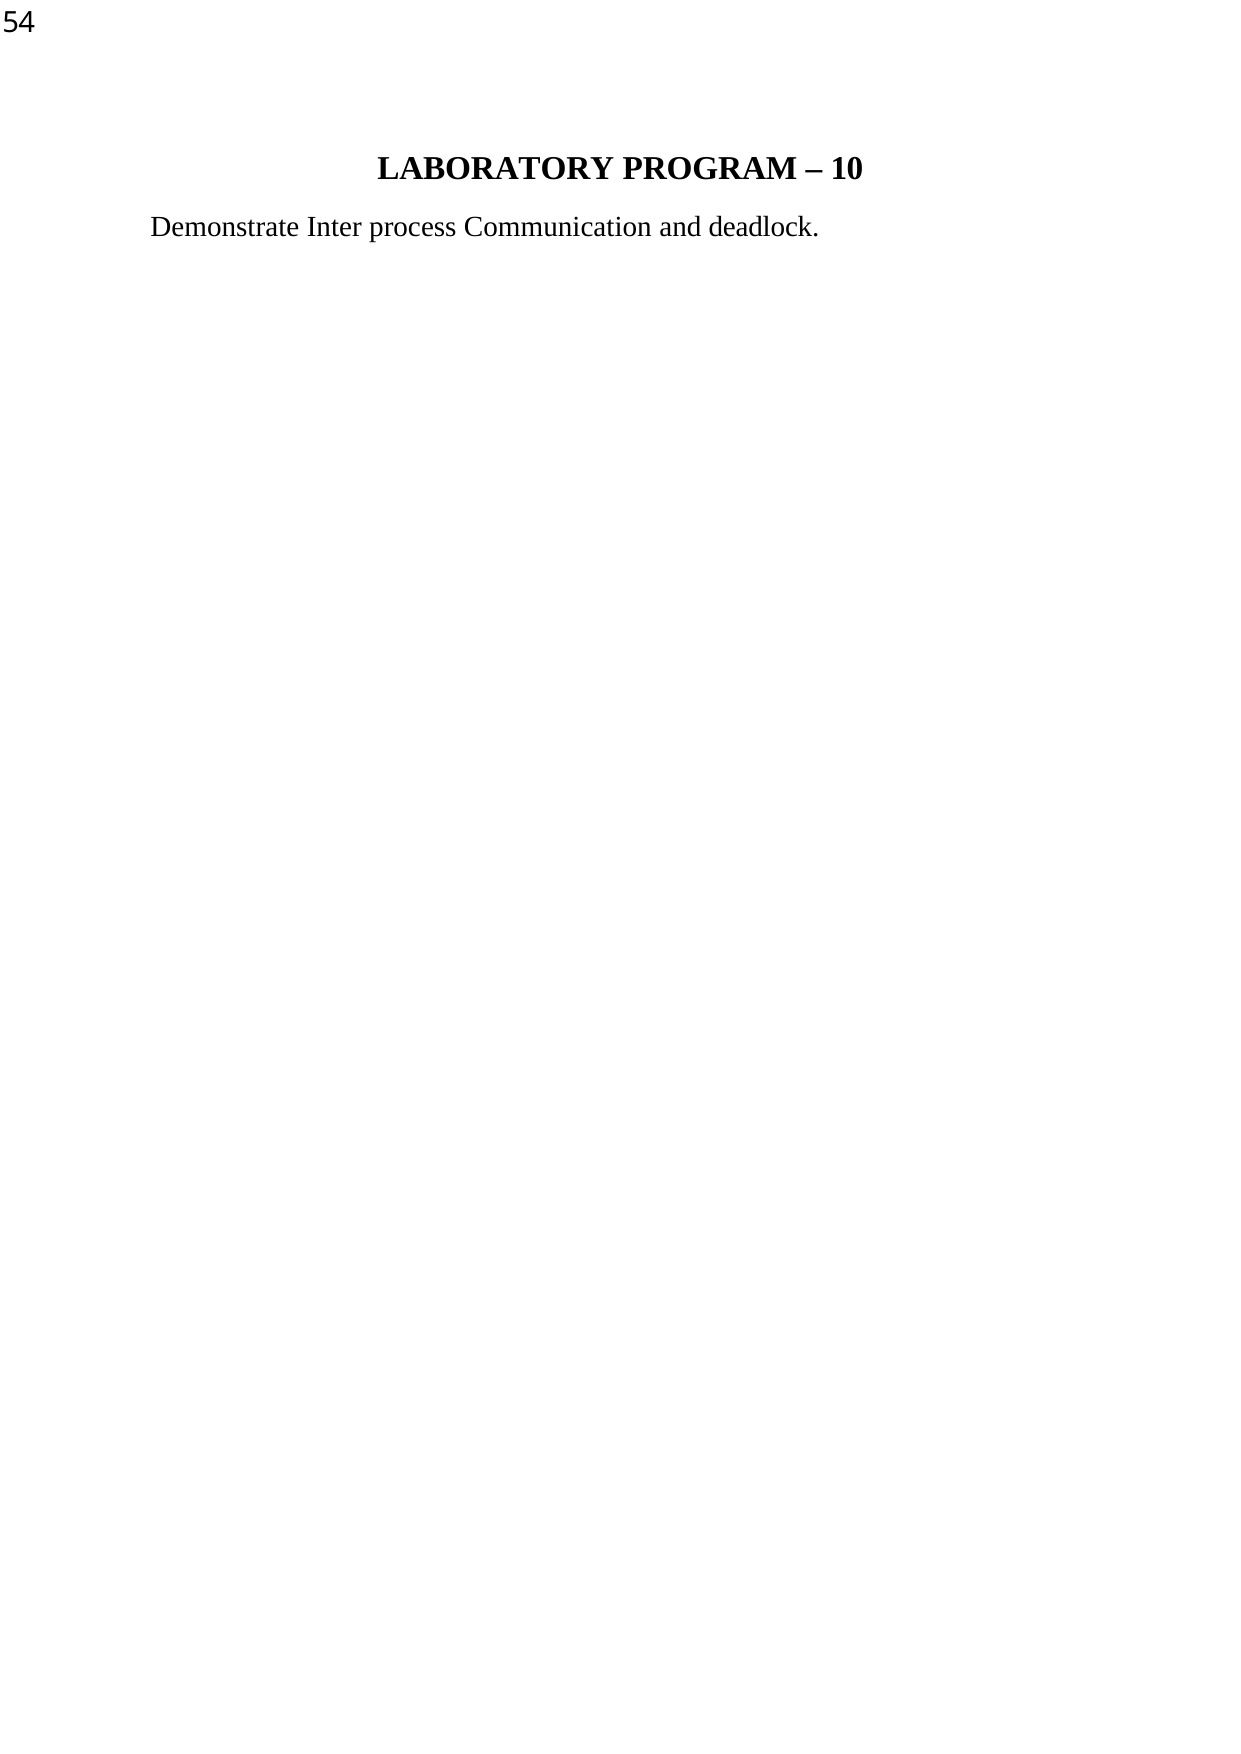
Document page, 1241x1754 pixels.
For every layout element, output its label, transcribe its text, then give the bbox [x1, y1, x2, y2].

subtitle LABORATORY PROGRAM – 10 [148, 148, 1093, 187]
text Demonstrate Inter process Communication and deadlock. [150, 209, 1107, 243]
